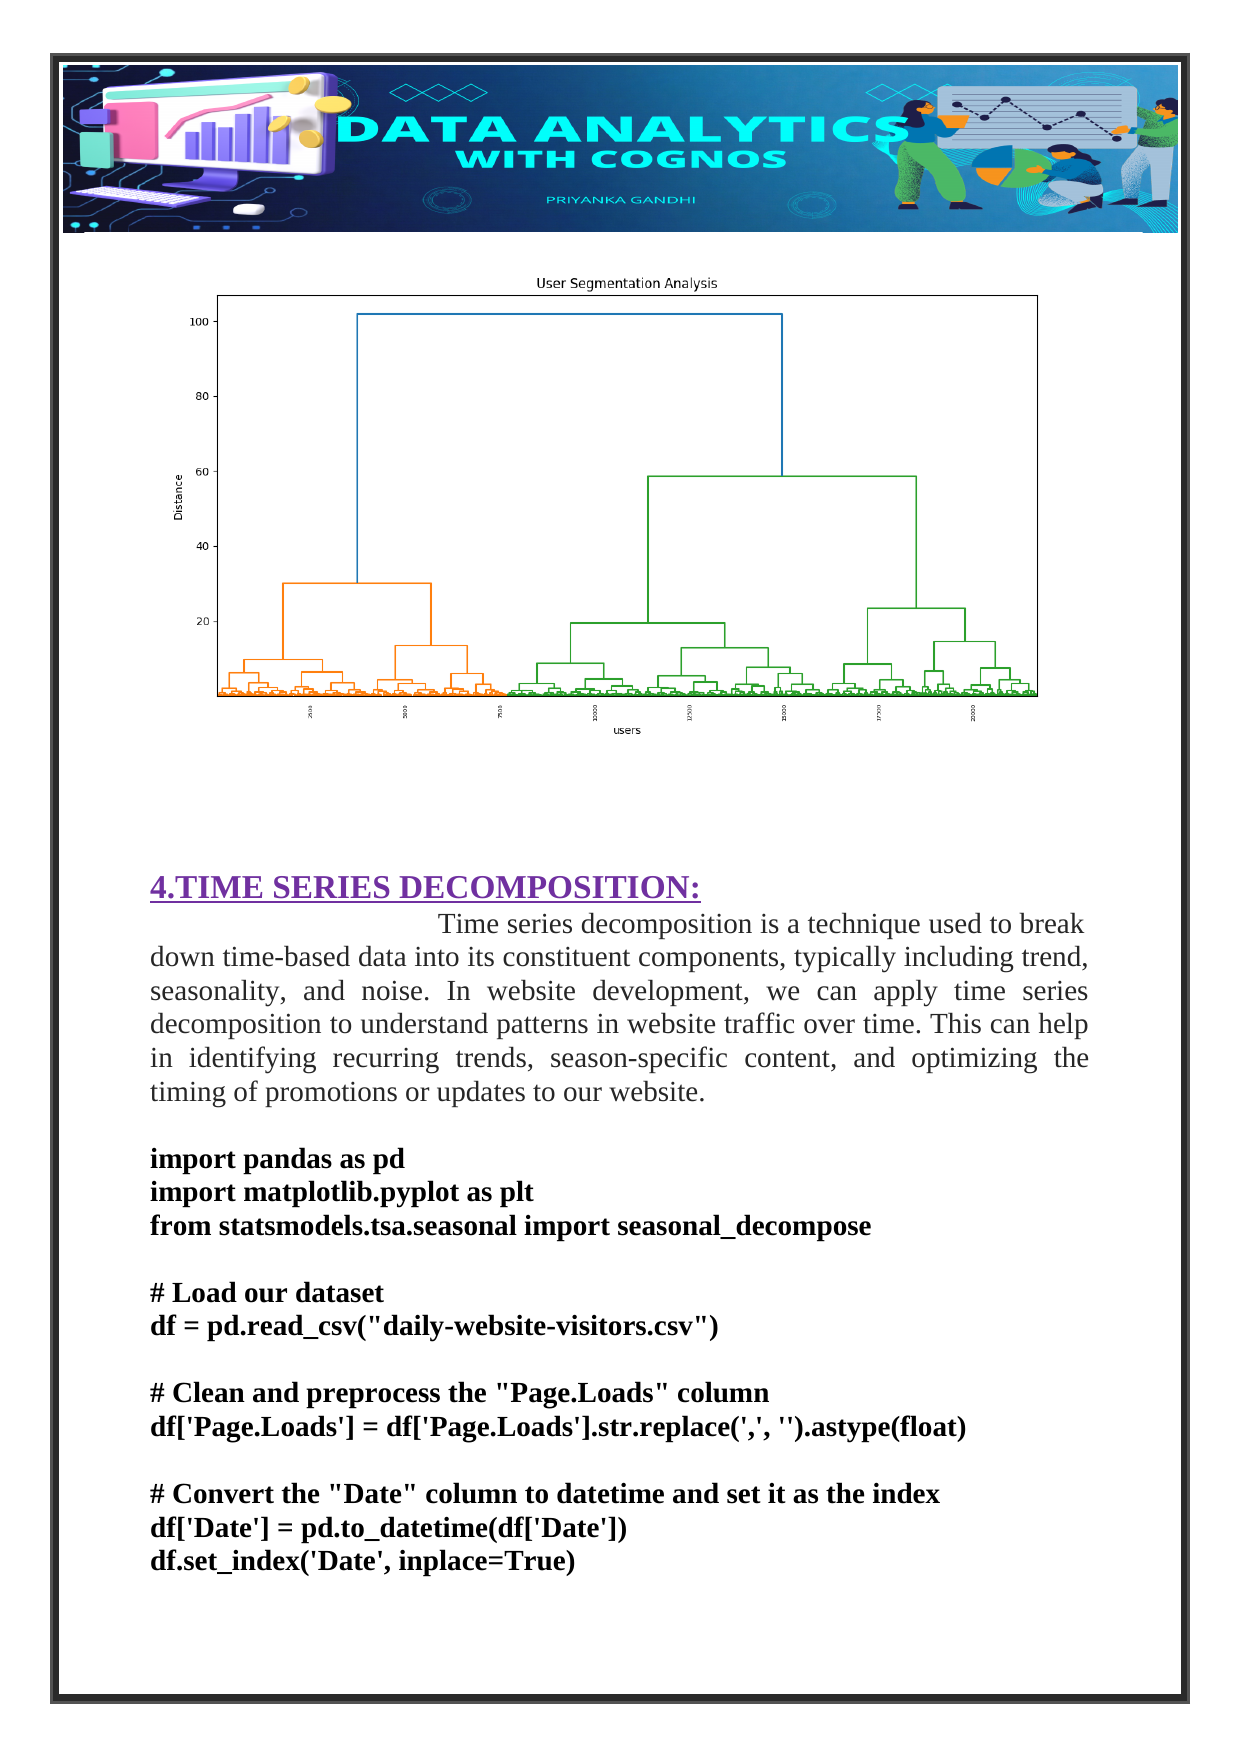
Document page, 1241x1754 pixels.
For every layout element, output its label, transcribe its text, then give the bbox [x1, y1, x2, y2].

text # Clean and preprocess the "Page.Loads" column [150, 1376, 1090, 1409]
text import pandas as pd [150, 1141, 1090, 1174]
text # Convert the "Date" column to datetime and set it as the index [150, 1476, 1090, 1510]
text # Load our dataset [150, 1275, 1090, 1308]
text Time series decomposition is a technique used to break down time-based data into its constituent components, typically including trend, seasonality, and noise. In website development, we can apply time series decomposition to understand patterns in website traffic over time. This can help in identifying recurring trends, season-specific content, and optimizing the timing of promotions or updates to our website. [150, 906, 1090, 1107]
picture [63, 65, 1178, 753]
text 4.TIME SERIES DECOMPOSITION: [150, 868, 1090, 906]
text df.set_index('Date', inplace=True) [150, 1543, 1090, 1577]
text import matplotlib.pyplot as plt [150, 1174, 1090, 1208]
text from statsmodels.tsa.seasonal import seasonal_decompose [150, 1208, 1090, 1241]
text df['Date'] = pd.to_datetime(df['Date']) [150, 1510, 1090, 1543]
text df['Page.Loads'] = df['Page.Loads'].str.replace(',', '').astype(float) [150, 1409, 1090, 1443]
text df = pd.read_csv("daily-website-visitors.csv") [150, 1308, 1090, 1342]
